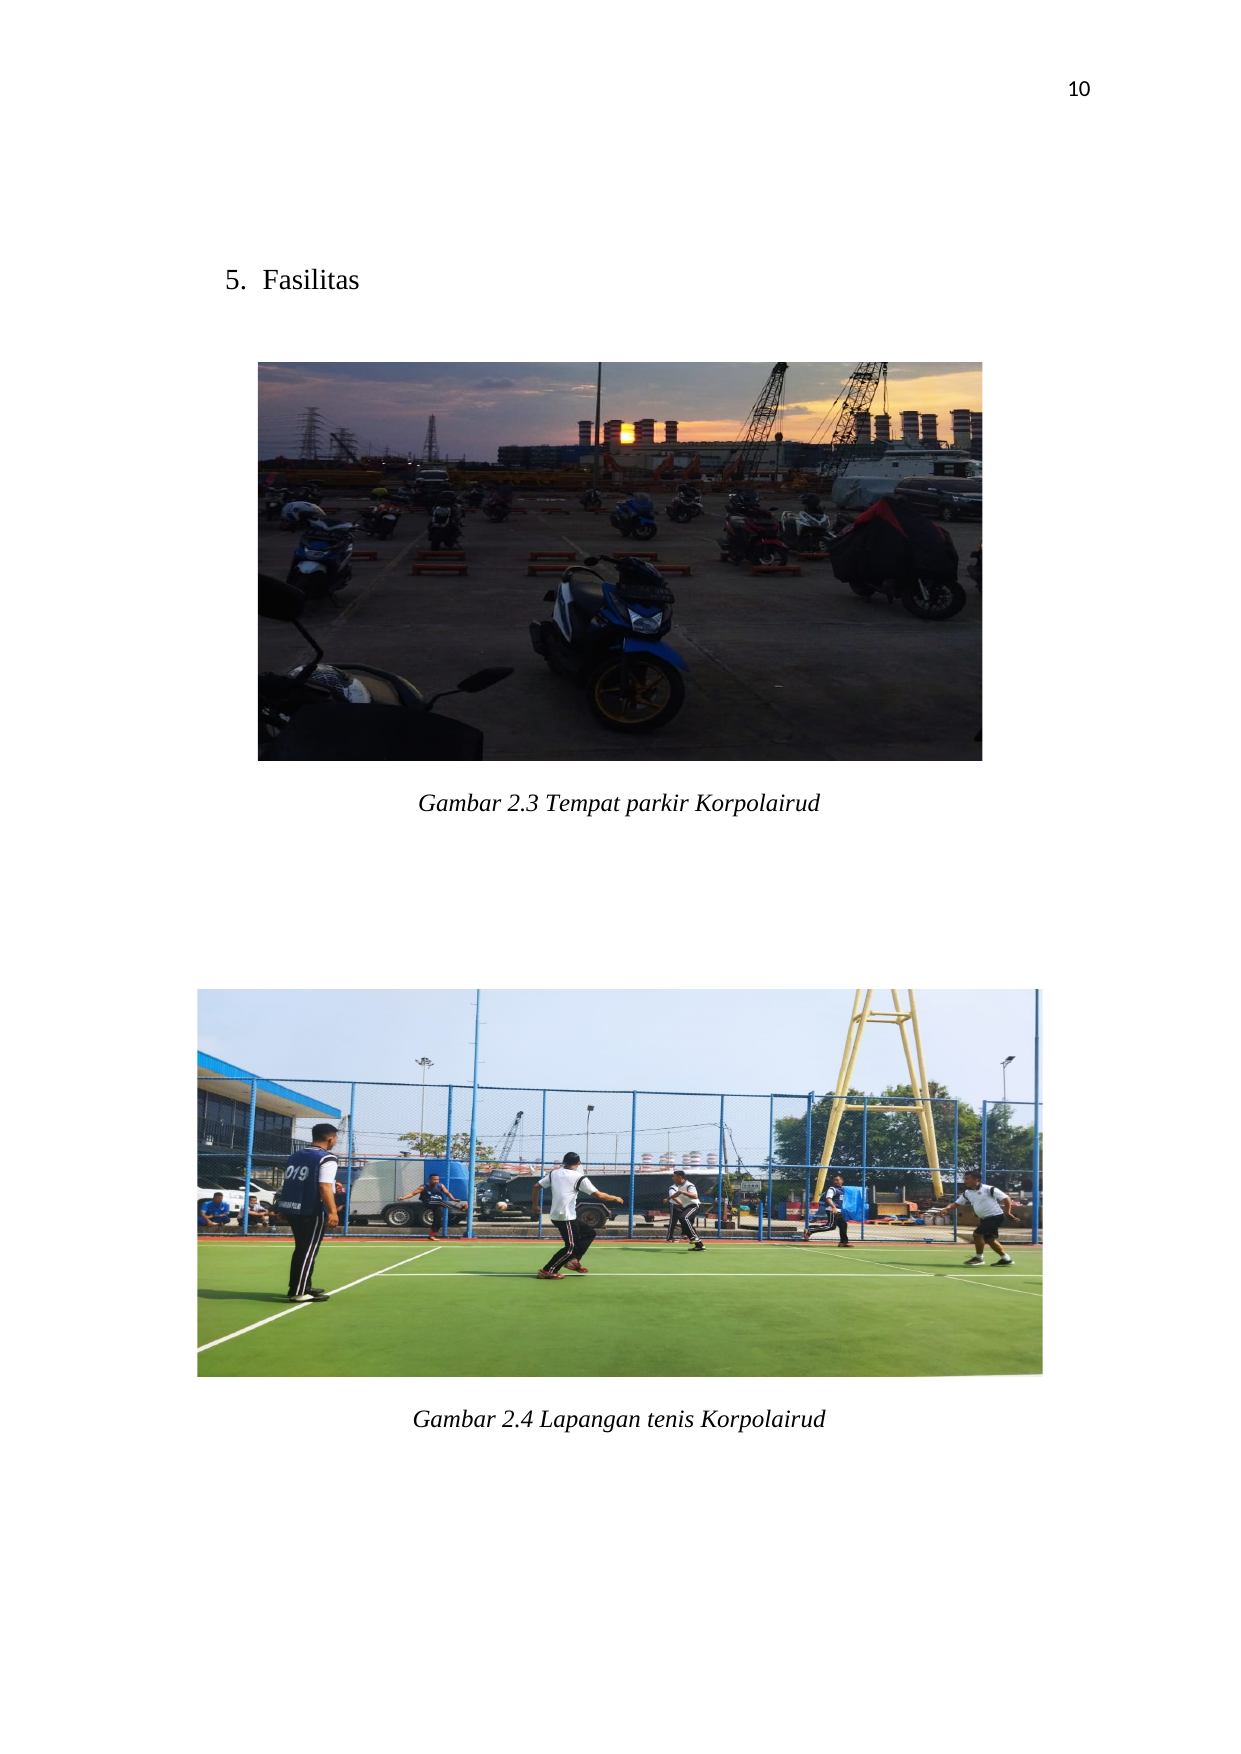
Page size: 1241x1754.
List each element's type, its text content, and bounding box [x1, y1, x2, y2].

text Gambar 2.4 Lapangan tenis Korpolairud [150, 1404, 1090, 1433]
picture [197, 989, 1043, 1377]
picture [257, 362, 983, 761]
text Gambar 2.3 Tempat parkir Korpolairud [150, 788, 1090, 817]
list Fasilitas [225, 262, 1090, 296]
